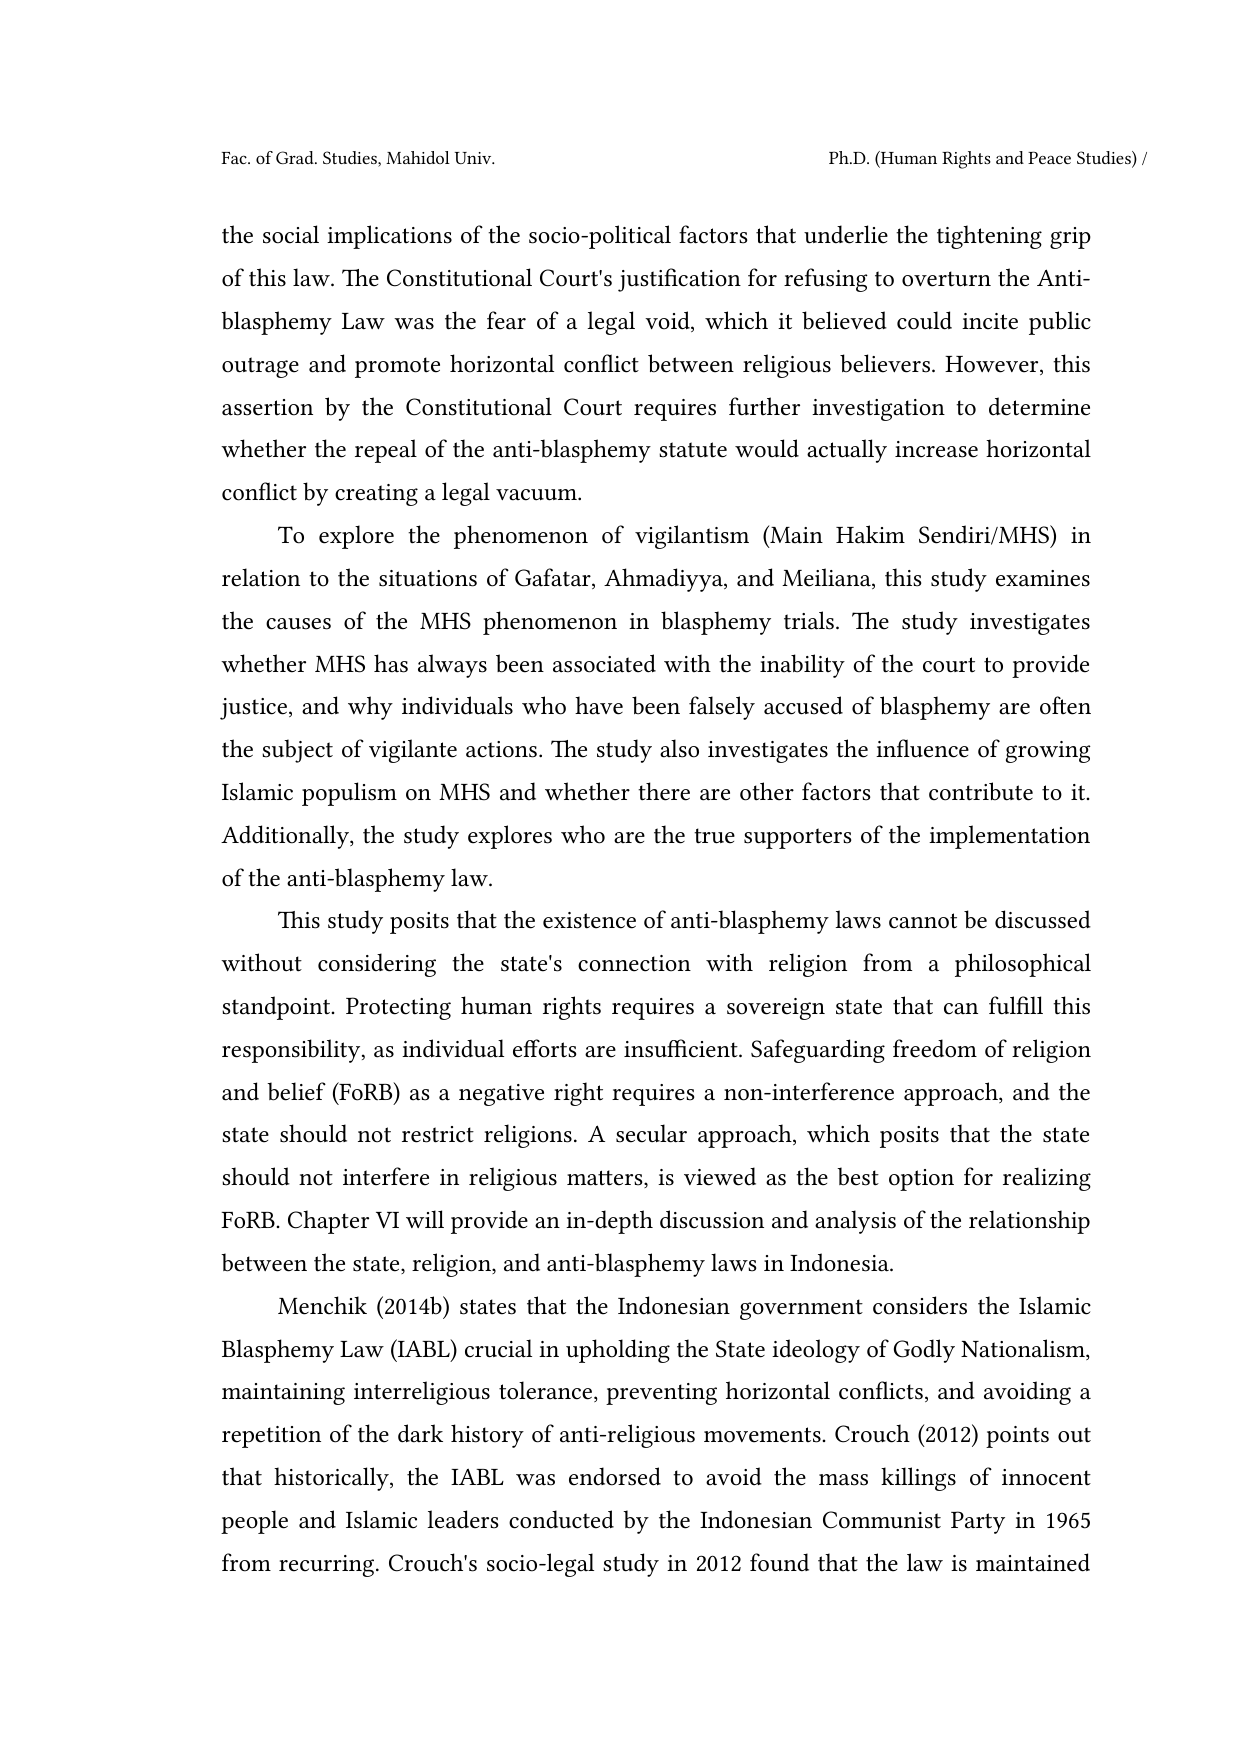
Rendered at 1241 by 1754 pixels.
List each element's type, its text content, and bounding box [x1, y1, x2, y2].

text To explore the phenomenon of vigilantism (Main Hakim Sendiri/MHS) in relation to the situations of Gafatar, Ahmadiyya, and Meiliana, this study examines the causes of the MHS phenomenon in blasphemy trials. The study investigates whether MHS has always been associated with the inability of the court to provide justice, and why individuals who have been falsely accused of blasphemy are often the subject of vigilante actions. The study also investigates the influence of growing Islamic populism on MHS and whether there are other factors that contribute to it. Additionally, the study explores who are the true supporters of the implementation of the anti-blasphemy law. [221, 521, 1092, 892]
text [221, 1292, 1092, 1577]
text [221, 221, 1092, 507]
text This study posits that the existence of anti-blasphemy laws cannot be discussed without considering the state's connection with religion from a philosophical standpoint. Protecting human rights requires a sovereign state that can fulfill this responsibility, as individual efforts are insufficient. Safeguarding freedom of religion and belief (FoRB) as a negative right requires a non-interference approach, and the state should not restrict religions. A secular approach, which posits that the state should not interfere in religious matters, is viewed as the best option for realizing FoRB. Chapter VI will provide an in-depth discussion and analysis of the relationship between the state, religion, and anti-blasphemy laws in Indonesia. [221, 906, 1092, 1277]
